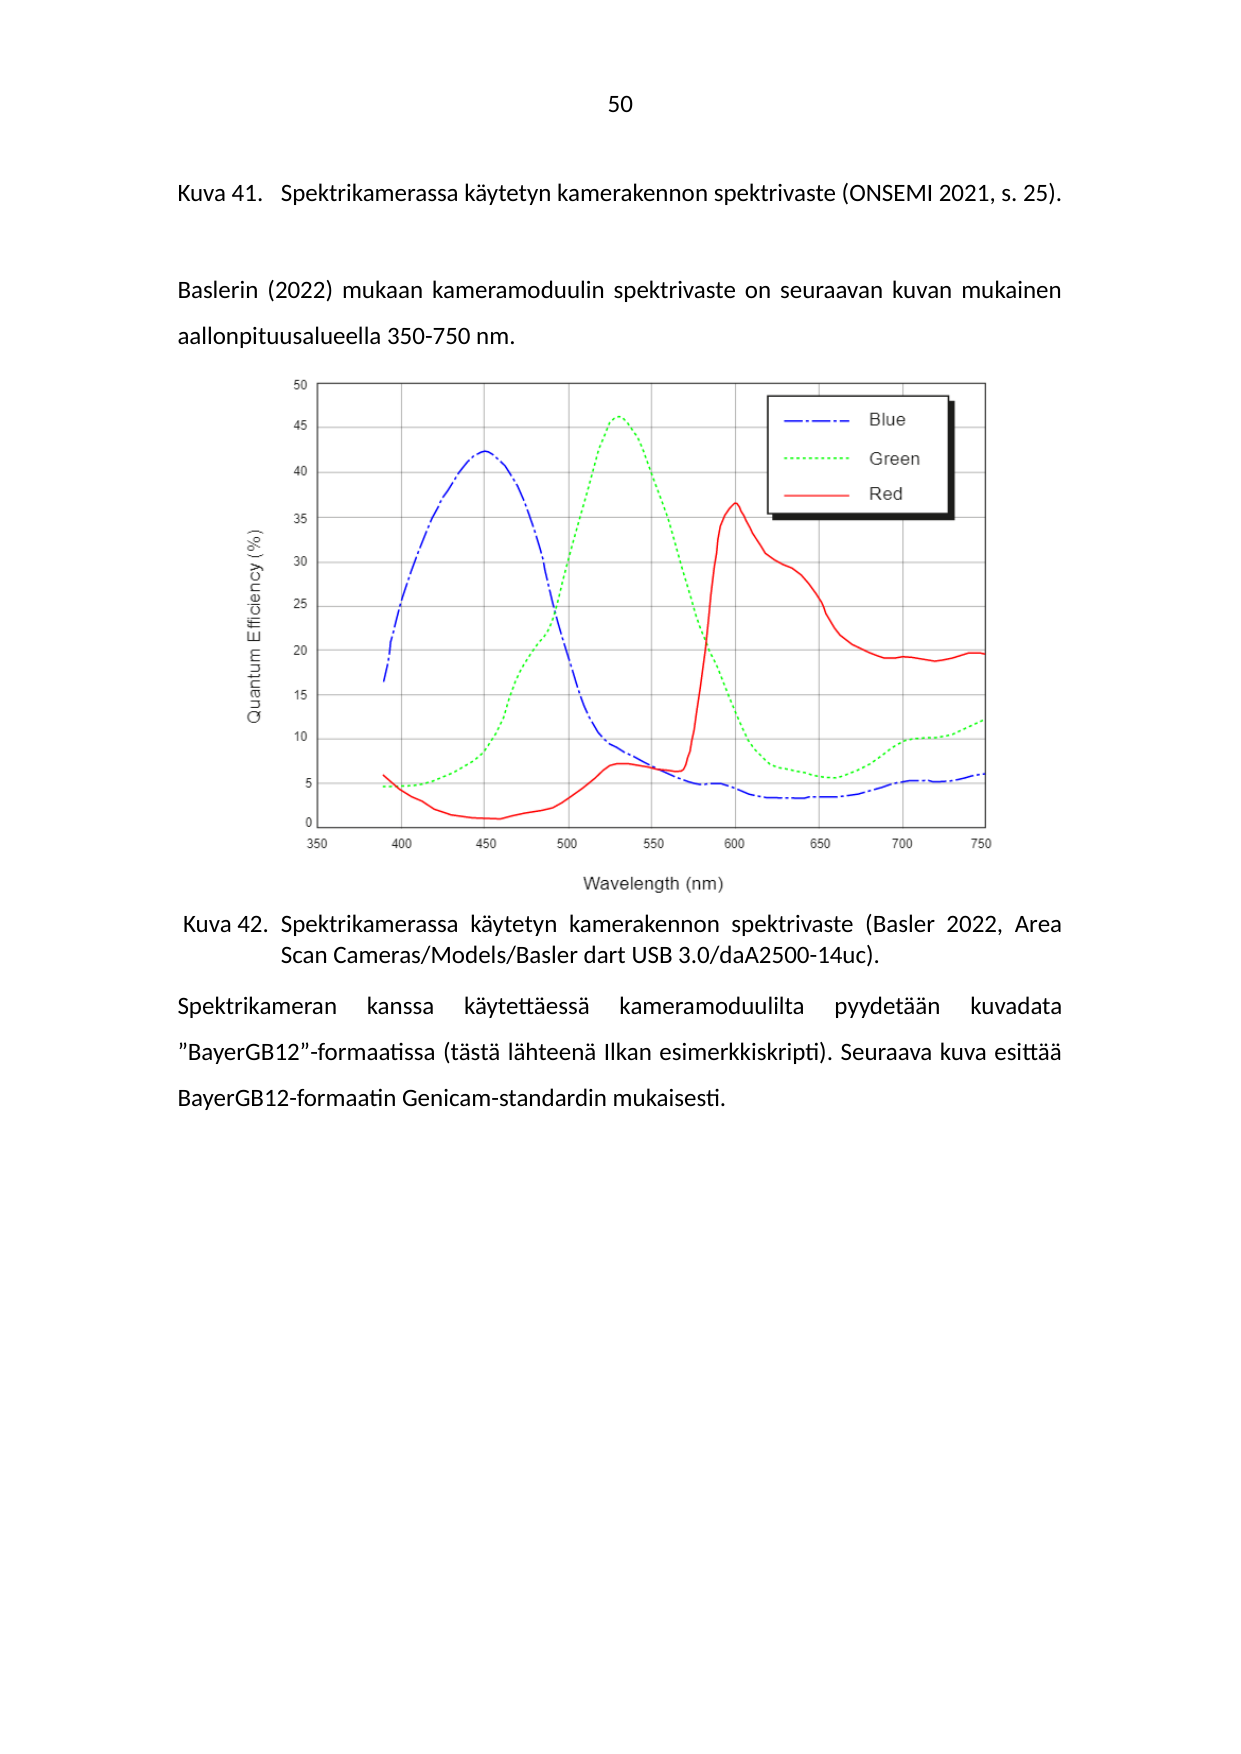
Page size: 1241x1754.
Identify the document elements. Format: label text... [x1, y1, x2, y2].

text Baslerin (2022) mukaan kameramoduulin spektrivaste on seuraavan kuvan mukainen aallonpituusalueella 350-750 nm. [177, 274, 1063, 351]
text Spektrikameran kanssa käytettäessä kameramoduulilta pyydetään kuvadata ”BayerGB12”-formaatissa (tästä lähteenä Ilkan esimerkkiskripti). Seuraava kuva esittää BayerGB12-formaatin Genicam-standardin mukaisesti. [177, 991, 1063, 1112]
text Kuva 42. Spektrikamerassa käytetyn kamerakennon spektrivaste (Basler 2022, Area Scan Cameras/Models/Basler dart USB 3.0/daA2500-14uc). [177, 909, 1063, 970]
text Kuva 41. Spektrikamerassa käytetyn kamerakennon spektrivaste (ONSEMI 2021, s. 25). [177, 177, 1063, 208]
picture [240, 365, 1001, 897]
